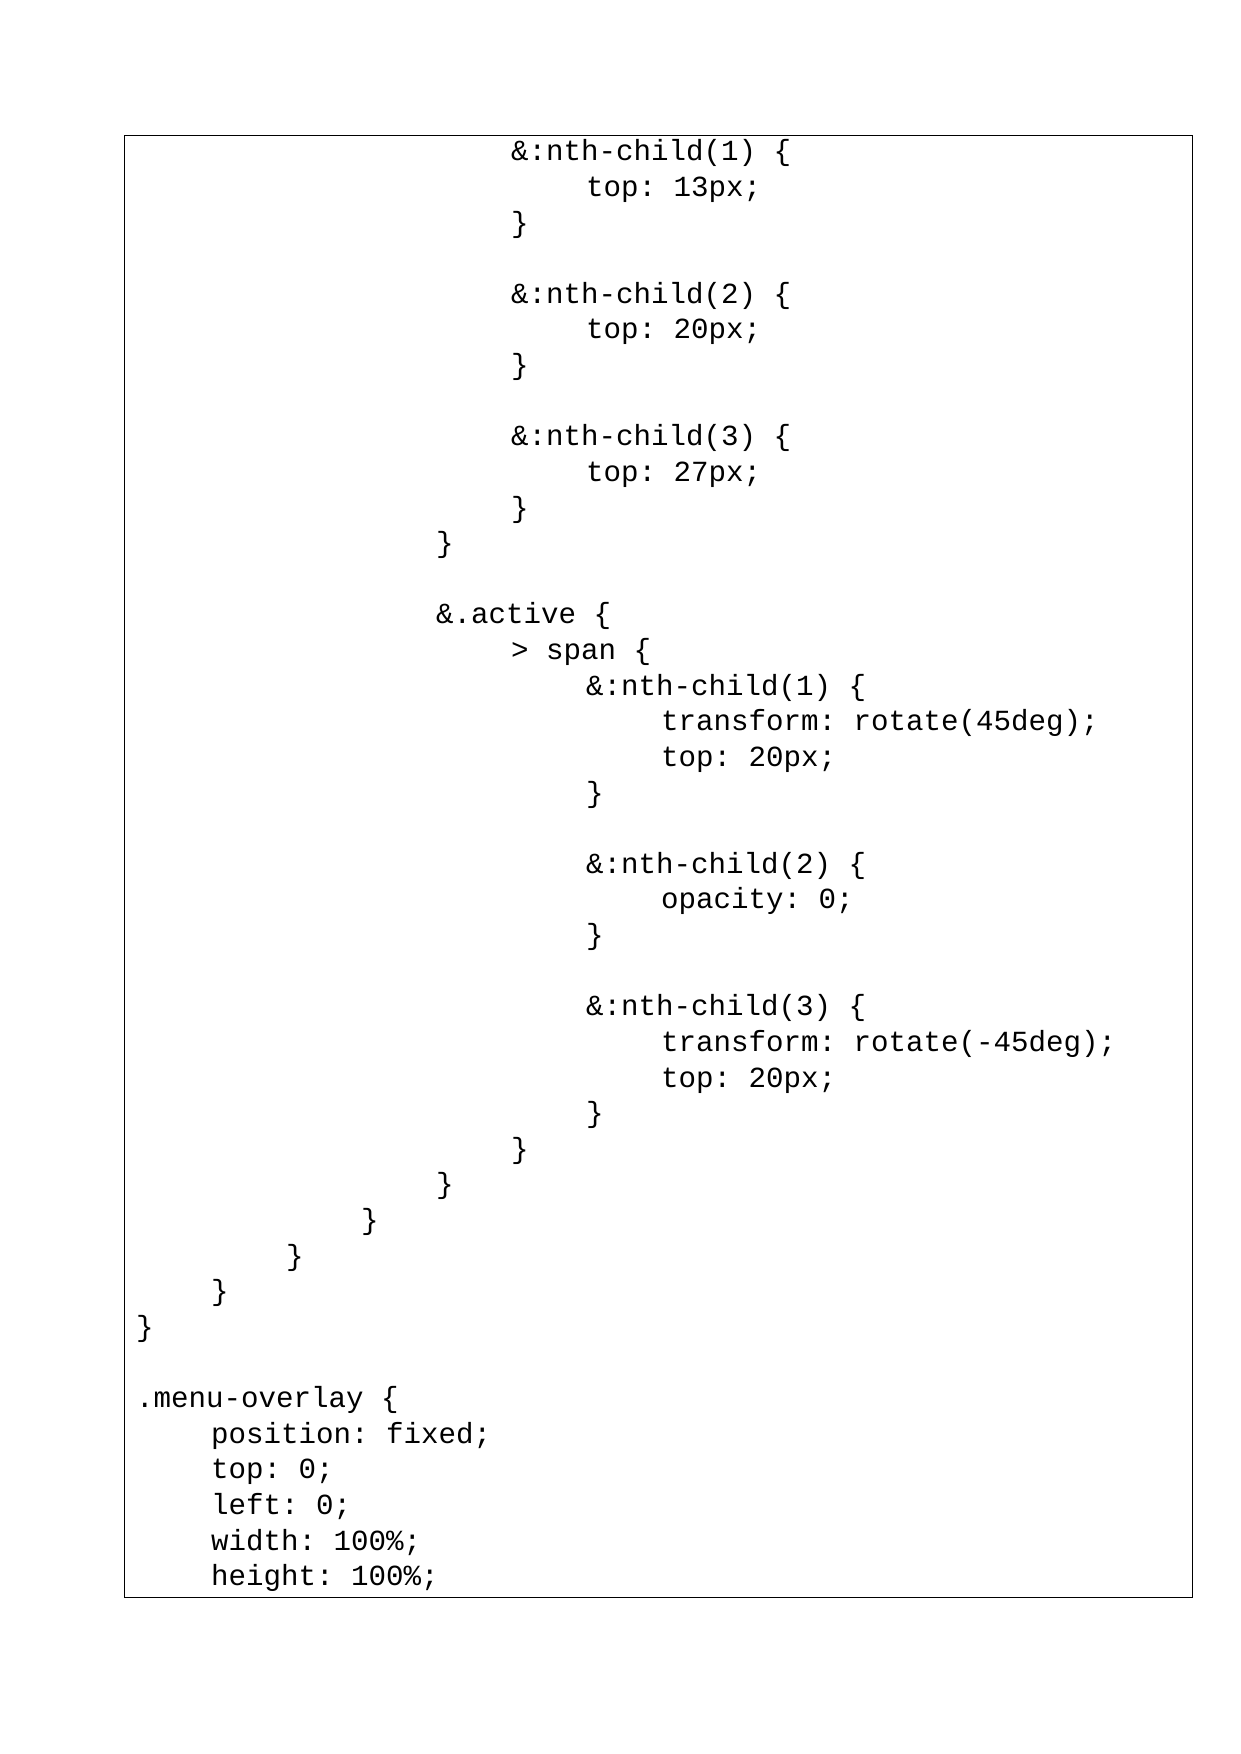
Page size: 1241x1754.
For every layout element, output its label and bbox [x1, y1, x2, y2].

table_header [125, 136, 1192, 1597]
